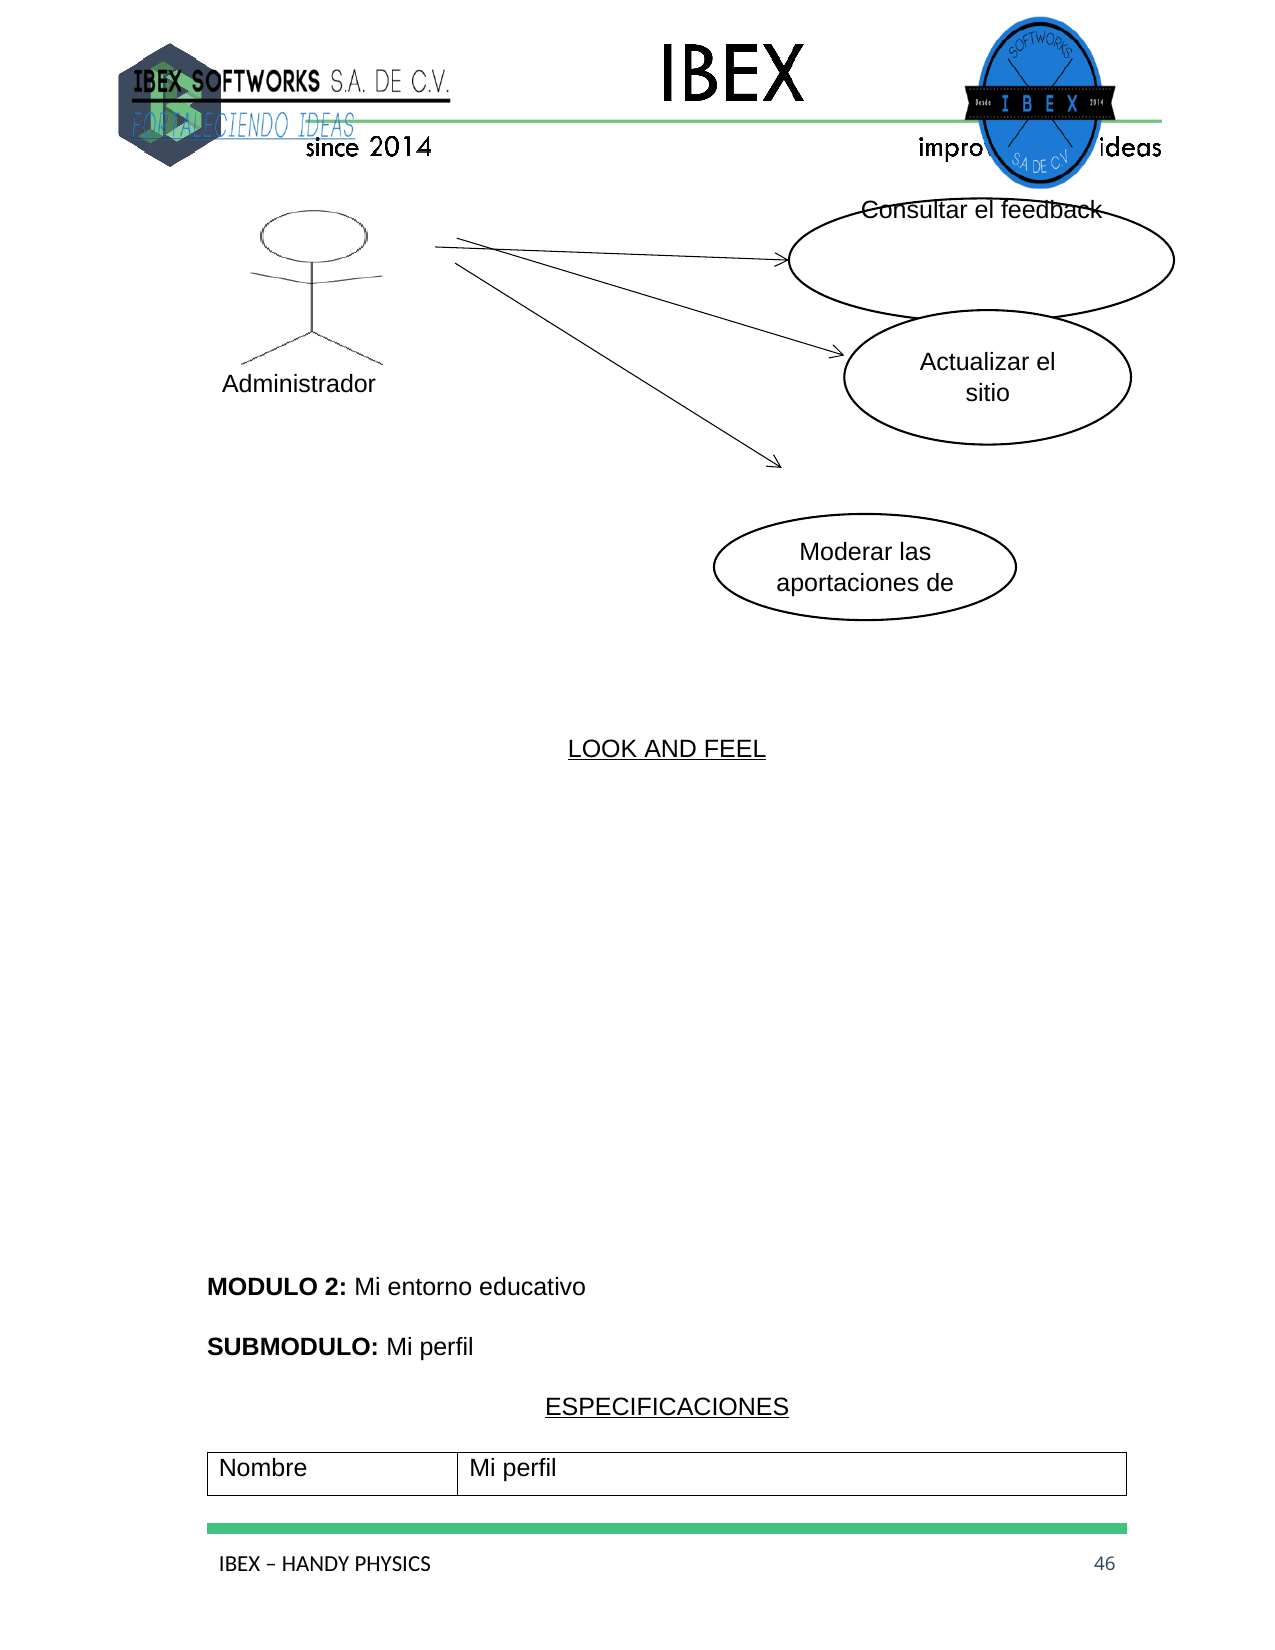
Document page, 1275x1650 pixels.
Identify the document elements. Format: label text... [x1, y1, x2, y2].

picture [218, 203, 436, 388]
picture [227, 377, 233, 385]
text LOOK AND FEEL [207, 734, 1127, 763]
text MODULO 2: Mi entorno educativo [207, 1272, 1127, 1301]
text ESPECIFICACIONES [207, 1392, 1127, 1421]
picture [356, 380, 364, 388]
picture [256, 380, 261, 388]
picture [282, 380, 288, 388]
picture [241, 380, 248, 388]
text SUBMODULO: Mi perfil [207, 1332, 1127, 1361]
table_header Mi perfil [458, 1453, 1126, 1495]
picture [343, 380, 350, 388]
table_header Nombre [208, 1453, 457, 1495]
picture [0, 13, 1275, 199]
